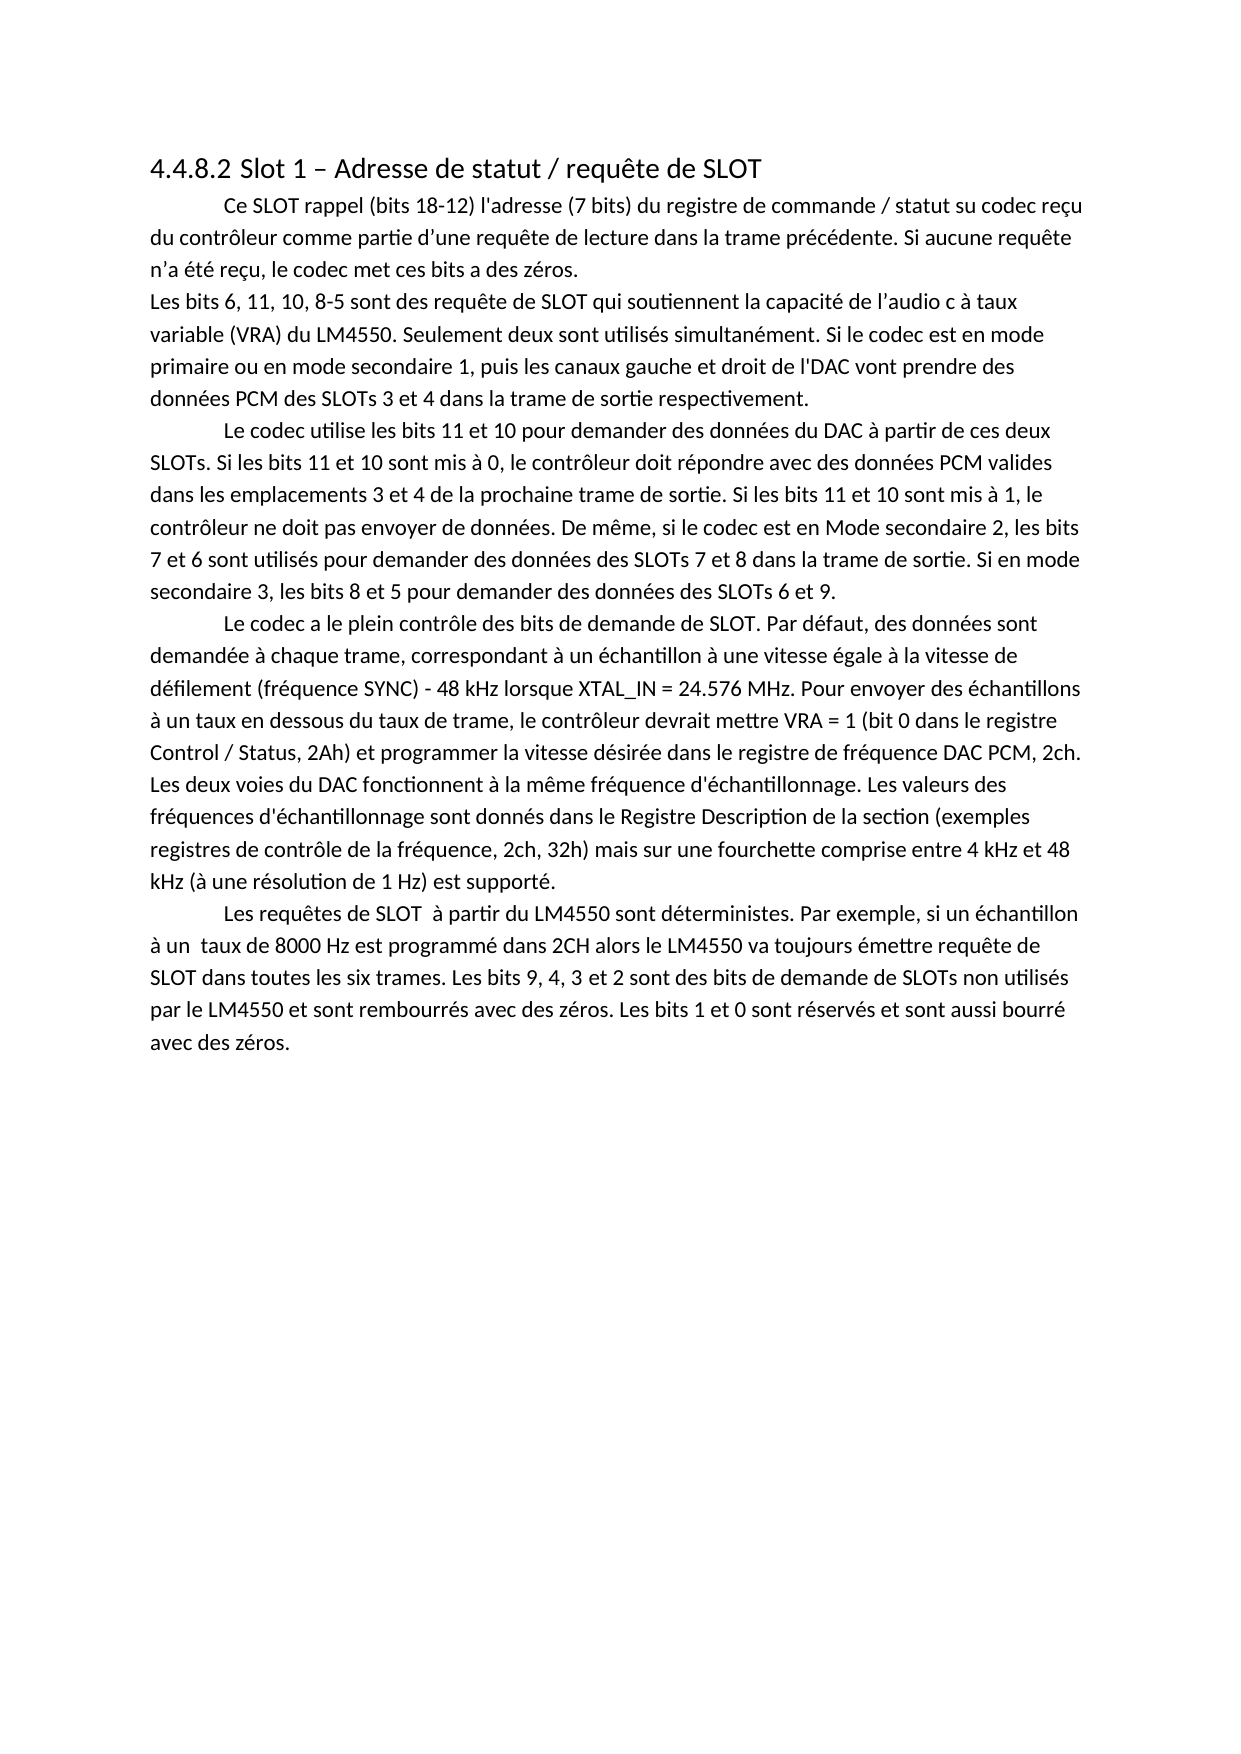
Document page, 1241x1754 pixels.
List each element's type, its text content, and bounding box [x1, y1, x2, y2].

text Le codec a le plein contrôle des bits de demande de SLOT. Par défaut, des données sont demandée à chaque trame, correspondant à un échantillon à une vitesse égale à la vitesse de défilement (fréquence SYNC) - 48 kHz lorsque XTAL_IN = 24.576 MHz. Pour envoyer des échantillons à un taux en dessous du taux de trame, le contrôleur devrait mettre VRA = 1 (bit 0 dans le registre Control / Status, 2Ah) et programmer la vitesse désirée dans le registre de fréquence DAC PCM, 2ch. Les deux voies du DAC fonctionnent à la même fréquence d'échantillonnage. Les valeurs des fréquences d'échantillonnage sont donnés dans le Registre Description de la section (exemples registres de contrôle de la fréquence, 2ch, 32h) mais sur une fourchette comprise entre 4 kHz et 48 kHz (à une résolution de 1 Hz) est supporté. [150, 609, 1090, 895]
text Les bits 6, 11, 10, 8-5 sont des requête de SLOT qui soutiennent la capacité de l’audio c à taux variable (VRA) du LM4550. Seulement deux sont utilisés simultanément. Si le codec est en mode primaire ou en mode secondaire 1, puis les canaux gauche et droit de l'DAC vont prendre des données PCM des SLOTs 3 et 4 dans la trame de sortie respectivement. [150, 287, 1090, 412]
text Ce SLOT rappel (bits 18-12) l'adresse (7 bits) du registre de commande / statut su codec reçu du contrôleur comme partie d’une requête de lecture dans la trame précédente. Si aucune requête n’a été reçu, le codec met ces bits a des zéros. [150, 191, 1090, 283]
text Les requêtes de SLOT à partir du LM4550 sont déterministes. Par exemple, si un échantillon à un taux de 8000 Hz est programmé dans 2CH alors le LM4550 va toujours émettre requête de SLOT dans toutes les six trames. Les bits 9, 4, 3 ​​et 2 sont des bits de demande de SLOTs non utilisés par le LM4550 et sont rembourrés avec des zéros. Les bits 1 et 0 sont réservés et sont aussi bourré avec des zéros. [150, 899, 1090, 1056]
text Le codec utilise les bits 11 et 10 pour demander des données du DAC à partir de ces deux SLOTs. Si les bits 11 et 10 sont mis à 0, le contrôleur doit répondre avec des données PCM valides dans les emplacements 3 et 4 de la prochaine trame de sortie. Si les bits 11 et 10 sont mis à 1, le contrôleur ne doit pas envoyer de données. De même, si le codec est en Mode secondaire 2, les bits 7 et 6 sont utilisés pour demander des données des SLOTs 7 et 8 dans la trame de sortie. Si en mode secondaire 3, les bits 8 et 5 pour demander des données des SLOTs 6 et 9. [150, 416, 1090, 605]
subtitle Slot 1 – Adresse de statut / requête de SLOT [150, 150, 1090, 186]
